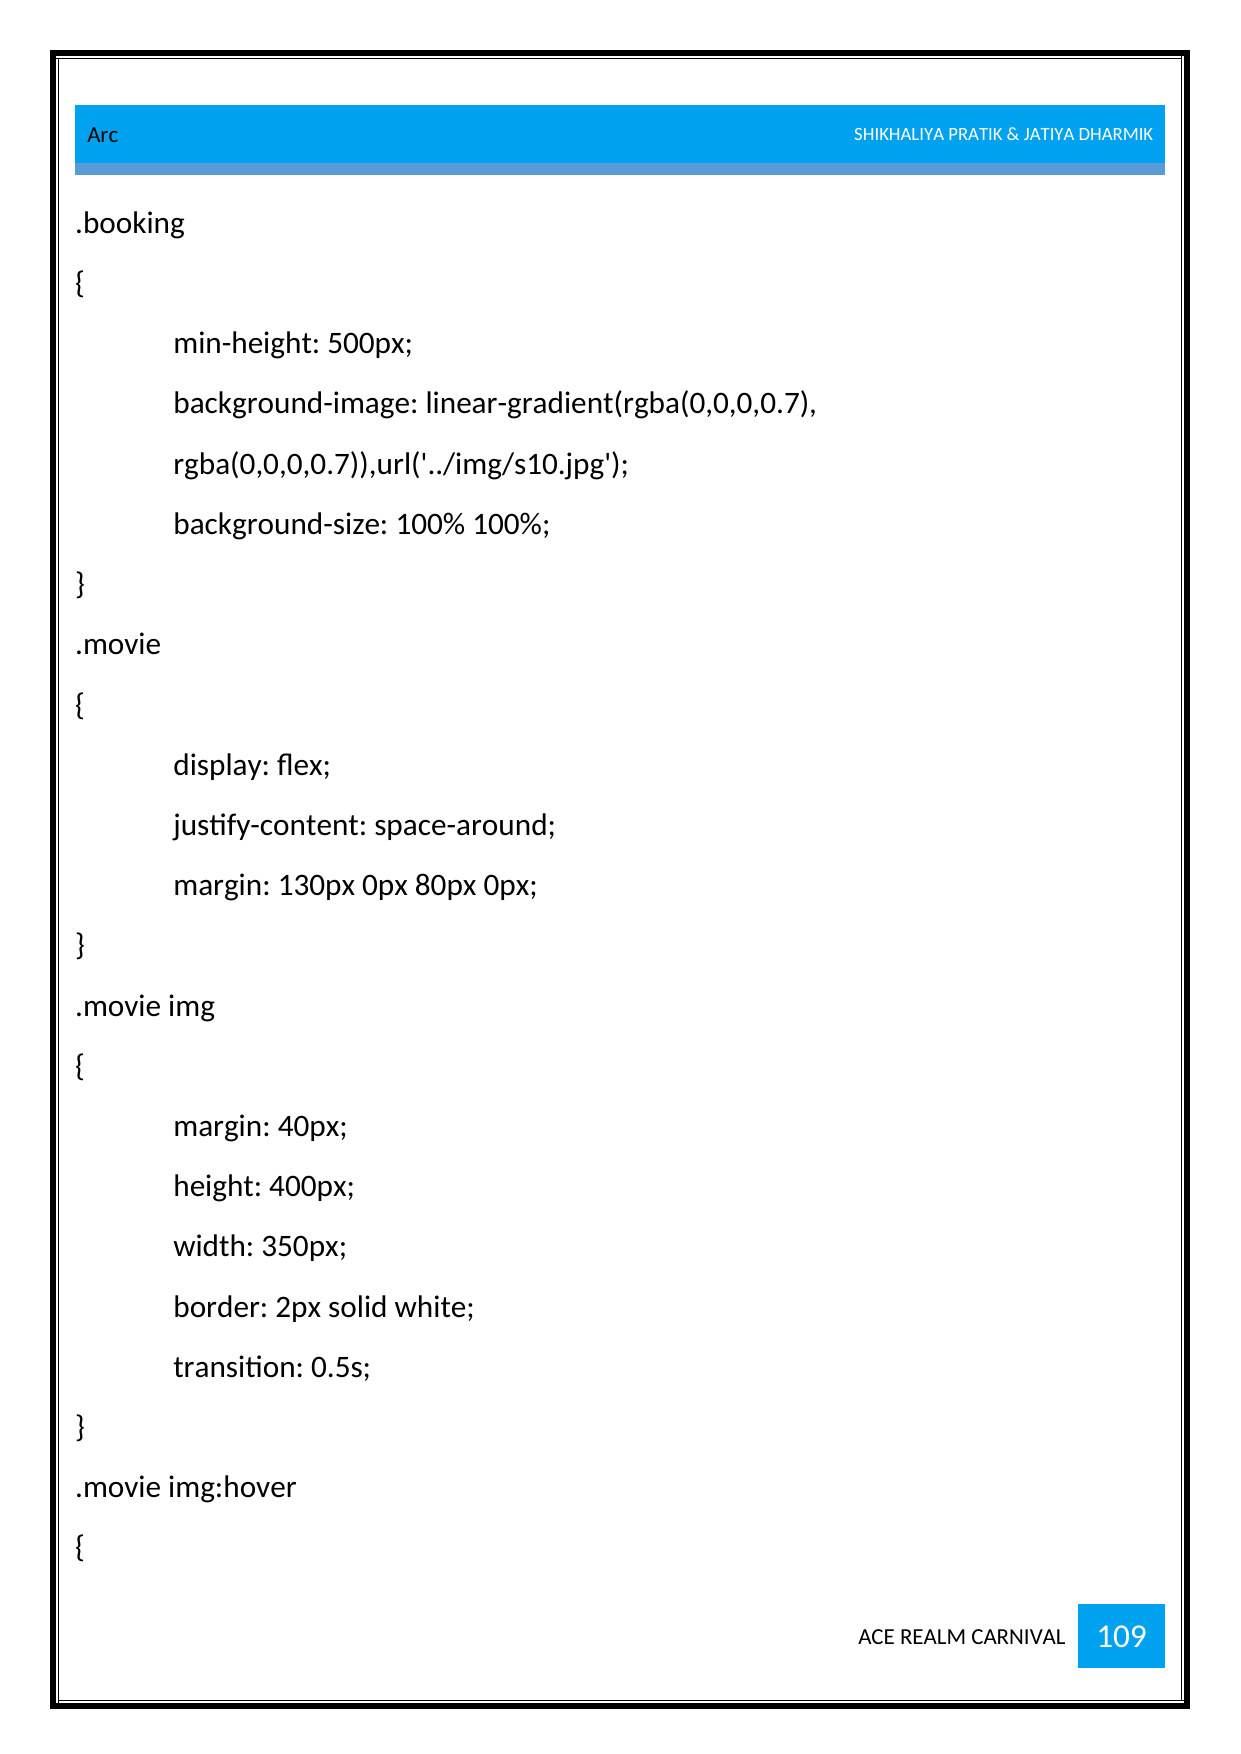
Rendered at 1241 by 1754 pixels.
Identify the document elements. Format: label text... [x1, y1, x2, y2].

text } [75, 926, 1082, 964]
text width: 350px; [75, 1227, 1082, 1265]
text display: flex; [75, 745, 1082, 783]
text transition: 0.5s; [75, 1347, 1082, 1385]
text min-height: 500px; [75, 323, 1082, 362]
text .movie [75, 624, 1082, 663]
text .booking [75, 203, 1082, 241]
text { [75, 685, 1082, 723]
text .movie img [75, 986, 1082, 1024]
text justify-content: space-around; [75, 805, 1082, 843]
text background-image: linear-gradient(rgba(0,0,0,0.7), rgba(0,0,0,0.7)),url('../img/s10.jpg'); [173, 384, 1082, 482]
text background-size: 100% 100%; [75, 504, 1082, 542]
text border: 2px solid white; [75, 1287, 1082, 1325]
text .movie img:hover [75, 1467, 1082, 1506]
text { [75, 1046, 1082, 1084]
text } [75, 564, 1082, 602]
text { [75, 263, 1082, 301]
text } [75, 1407, 1082, 1445]
text { [75, 1528, 1082, 1566]
text margin: 40px; [75, 1106, 1082, 1144]
text height: 400px; [75, 1166, 1082, 1204]
text margin: 130px 0px 80px 0px; [75, 865, 1082, 903]
